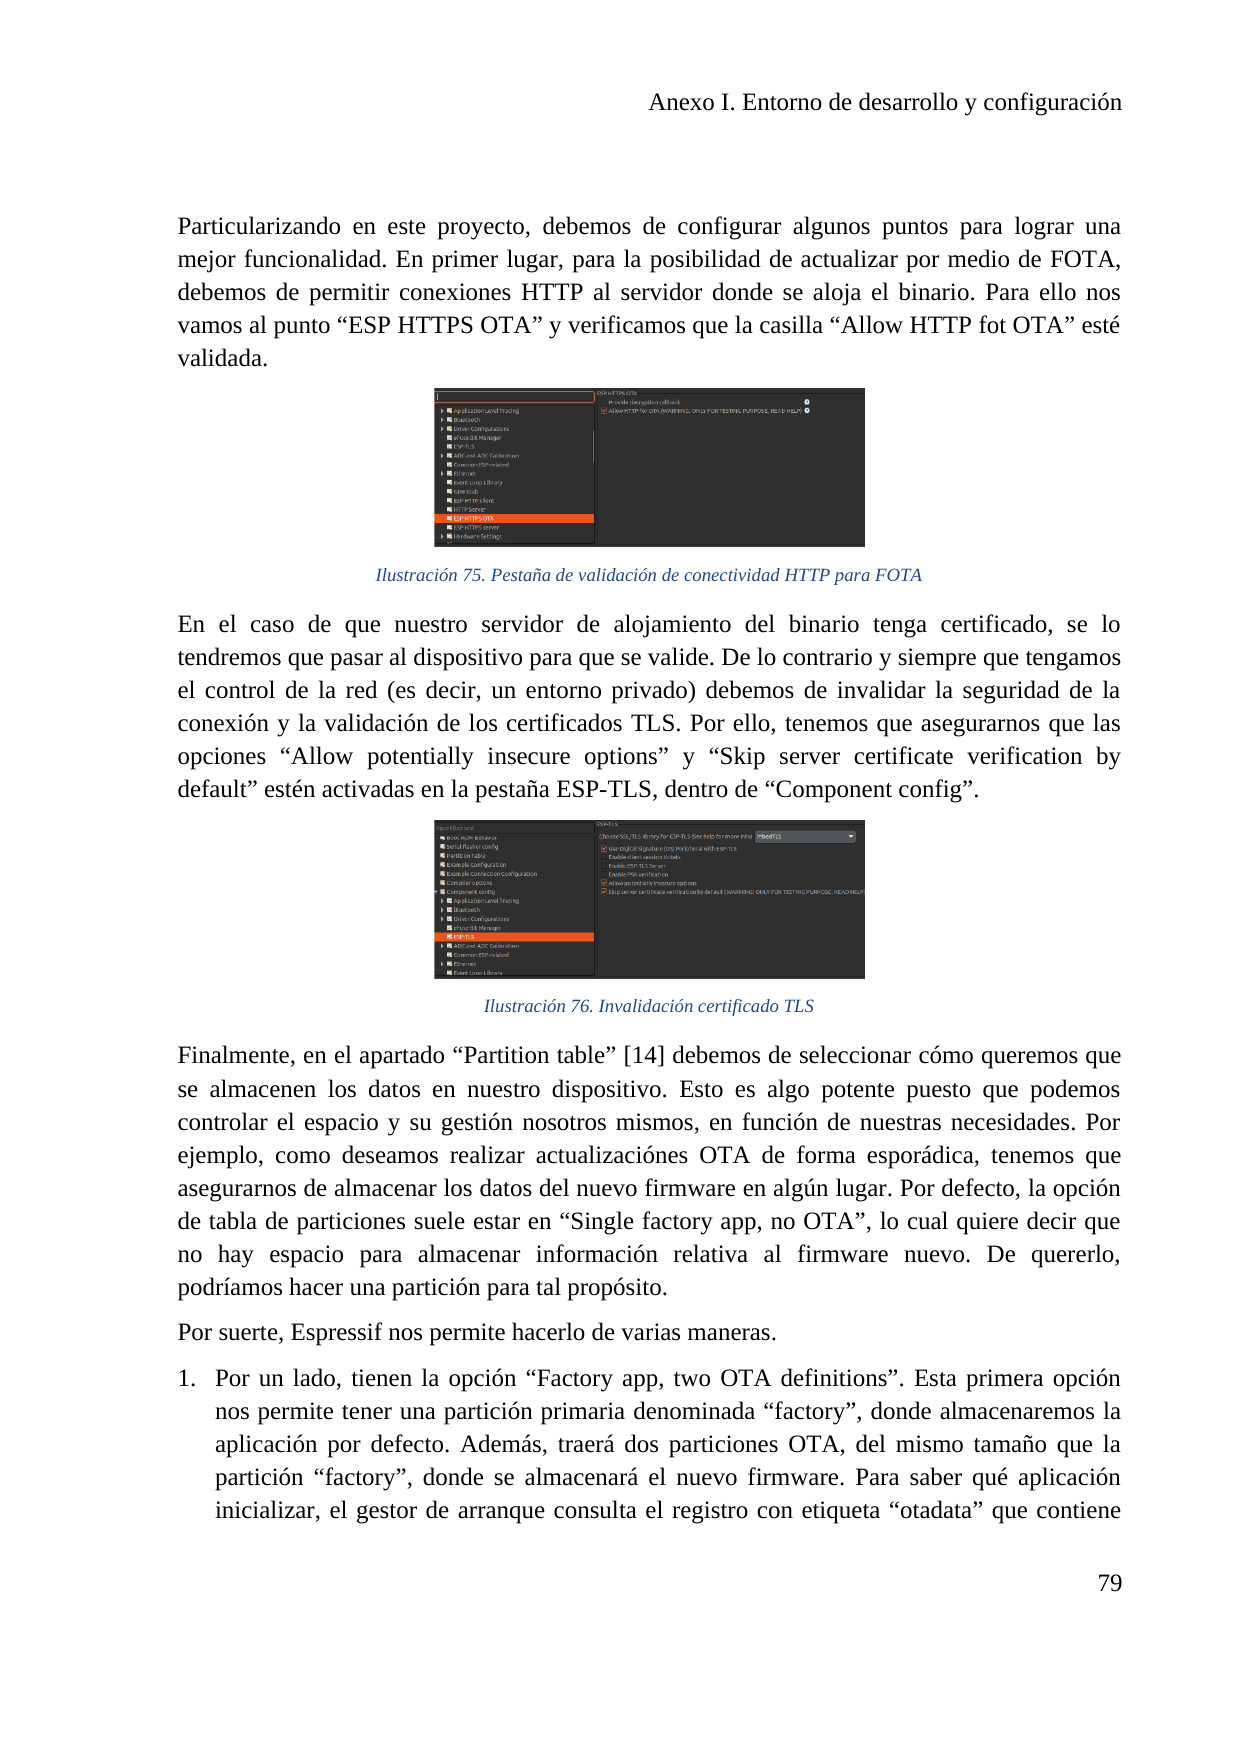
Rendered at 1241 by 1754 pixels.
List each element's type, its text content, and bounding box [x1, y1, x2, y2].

text Ilustración 76. Invalidación certificado TLS [177, 995, 1122, 1017]
picture [434, 820, 865, 979]
text Finalmente, en el apartado “Partition table” [14] debemos de seleccionar cómo queremos que se almacenen los datos en nuestro dispositivo. Esto es algo potente puesto que podemos controlar el espacio y su gestión nosotros mismos, en función de nuestras necesidades. Por ejemplo, como deseamos realizar actualizaciónes OTA de forma esporádica, tenemos que asegurarnos de almacenar los datos del nuevo firmware en algún lugar. Por defecto, la opción de tabla de particiones suele estar en “Single factory app, no OTA”, lo cual quiere decir que no hay espacio para almacenar información relativa al firmware nuevo. De quererlo, podríamos hacer una partición para tal propósito. [177, 1041, 1122, 1301]
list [177, 1363, 1122, 1524]
text Por suerte, Espressif nos permite hacerlo de varias maneras. [177, 1317, 1122, 1346]
text En el caso de que nuestro servidor de alojamiento del binario tenga certificado, se lo tendremos que pasar al dispositivo para que se valide. De lo contrario y siempre que tengamos el control de la red (es decir, un entorno privado) debemos de invalidar la seguridad de la conexión y la validación de los certificados TLS. Por ello, tenemos que asegurarnos que las opciones “Allow potentially insecure options” y “Skip server certificate verification by default” estén activadas en la pestaña ESP-TLS, dentro de “Component config”. [177, 609, 1122, 803]
text Ilustración 75. Pestaña de validación de conectividad HTTP para FOTA [177, 564, 1122, 585]
picture [434, 388, 865, 547]
text Particularizando en este proyecto, debemos de configurar algunos puntos para lograr una mejor funcionalidad. En primer lugar, para la posibilidad de actualizar por medio de FOTA, debemos de permitir conexiones HTTP al servidor donde se aloja el binario. Para ello nos vamos al punto “ESP HTTPS OTA” y verificamos que la casilla “Allow HTTP fot OTA” esté validada. [177, 211, 1122, 372]
